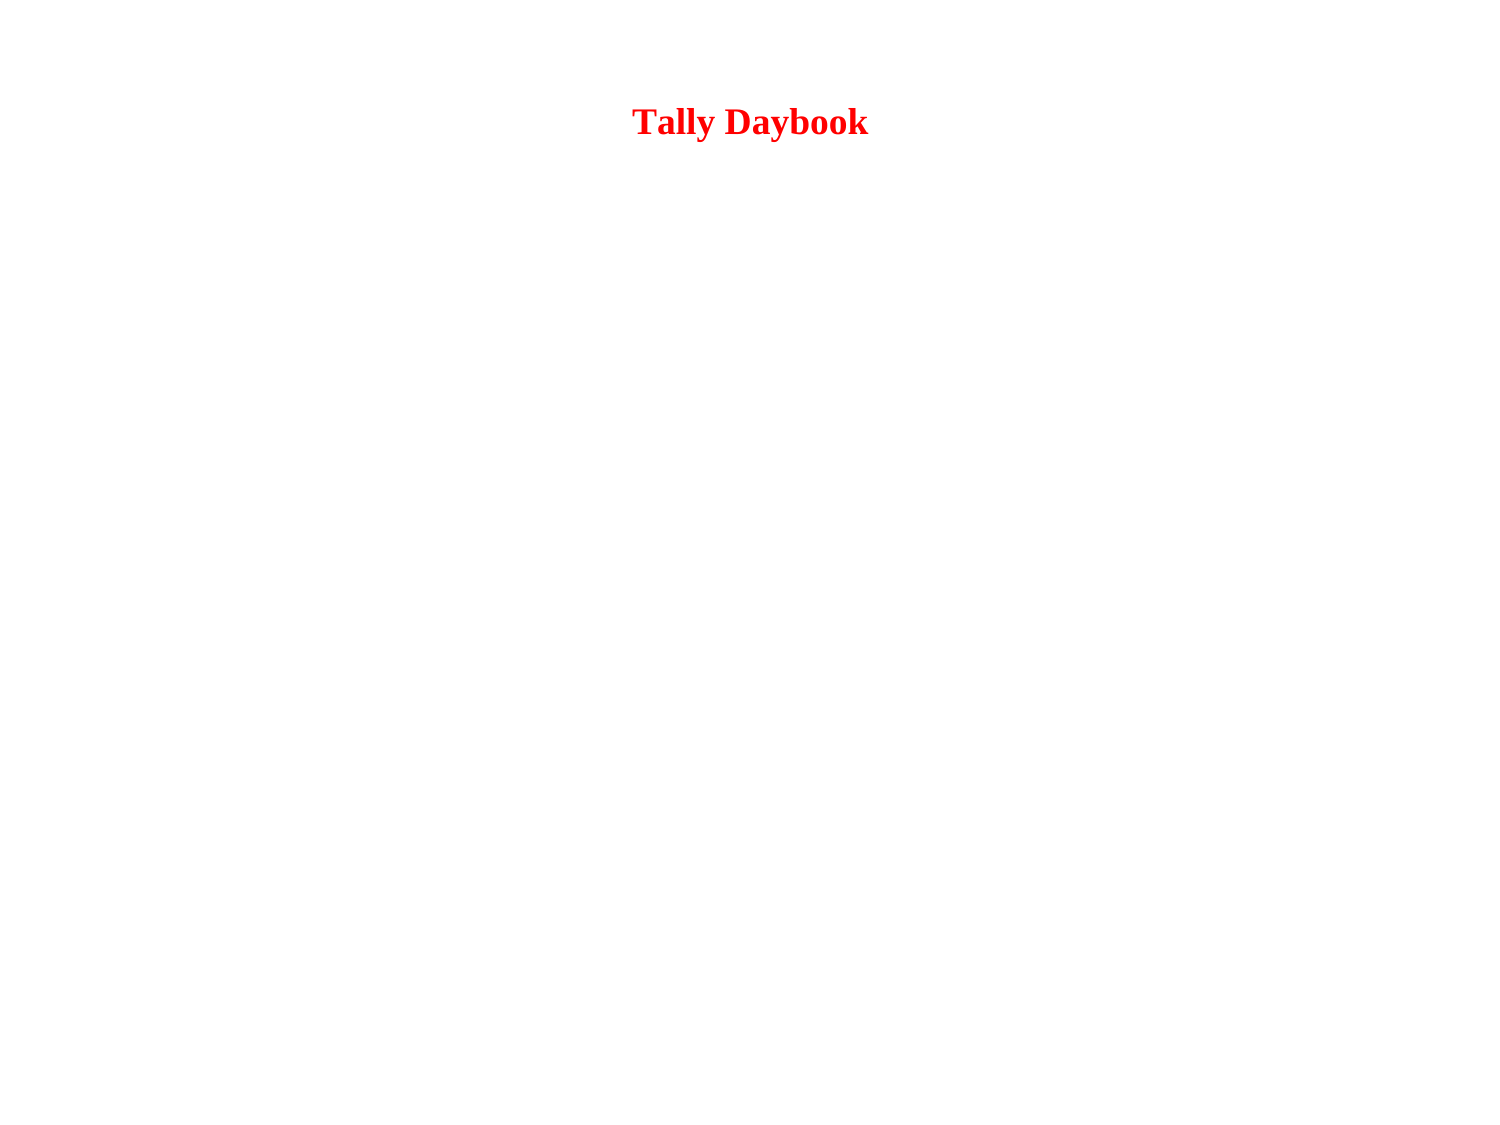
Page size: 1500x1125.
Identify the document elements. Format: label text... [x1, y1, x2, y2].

text Tally Daybook [0, 99, 1500, 142]
